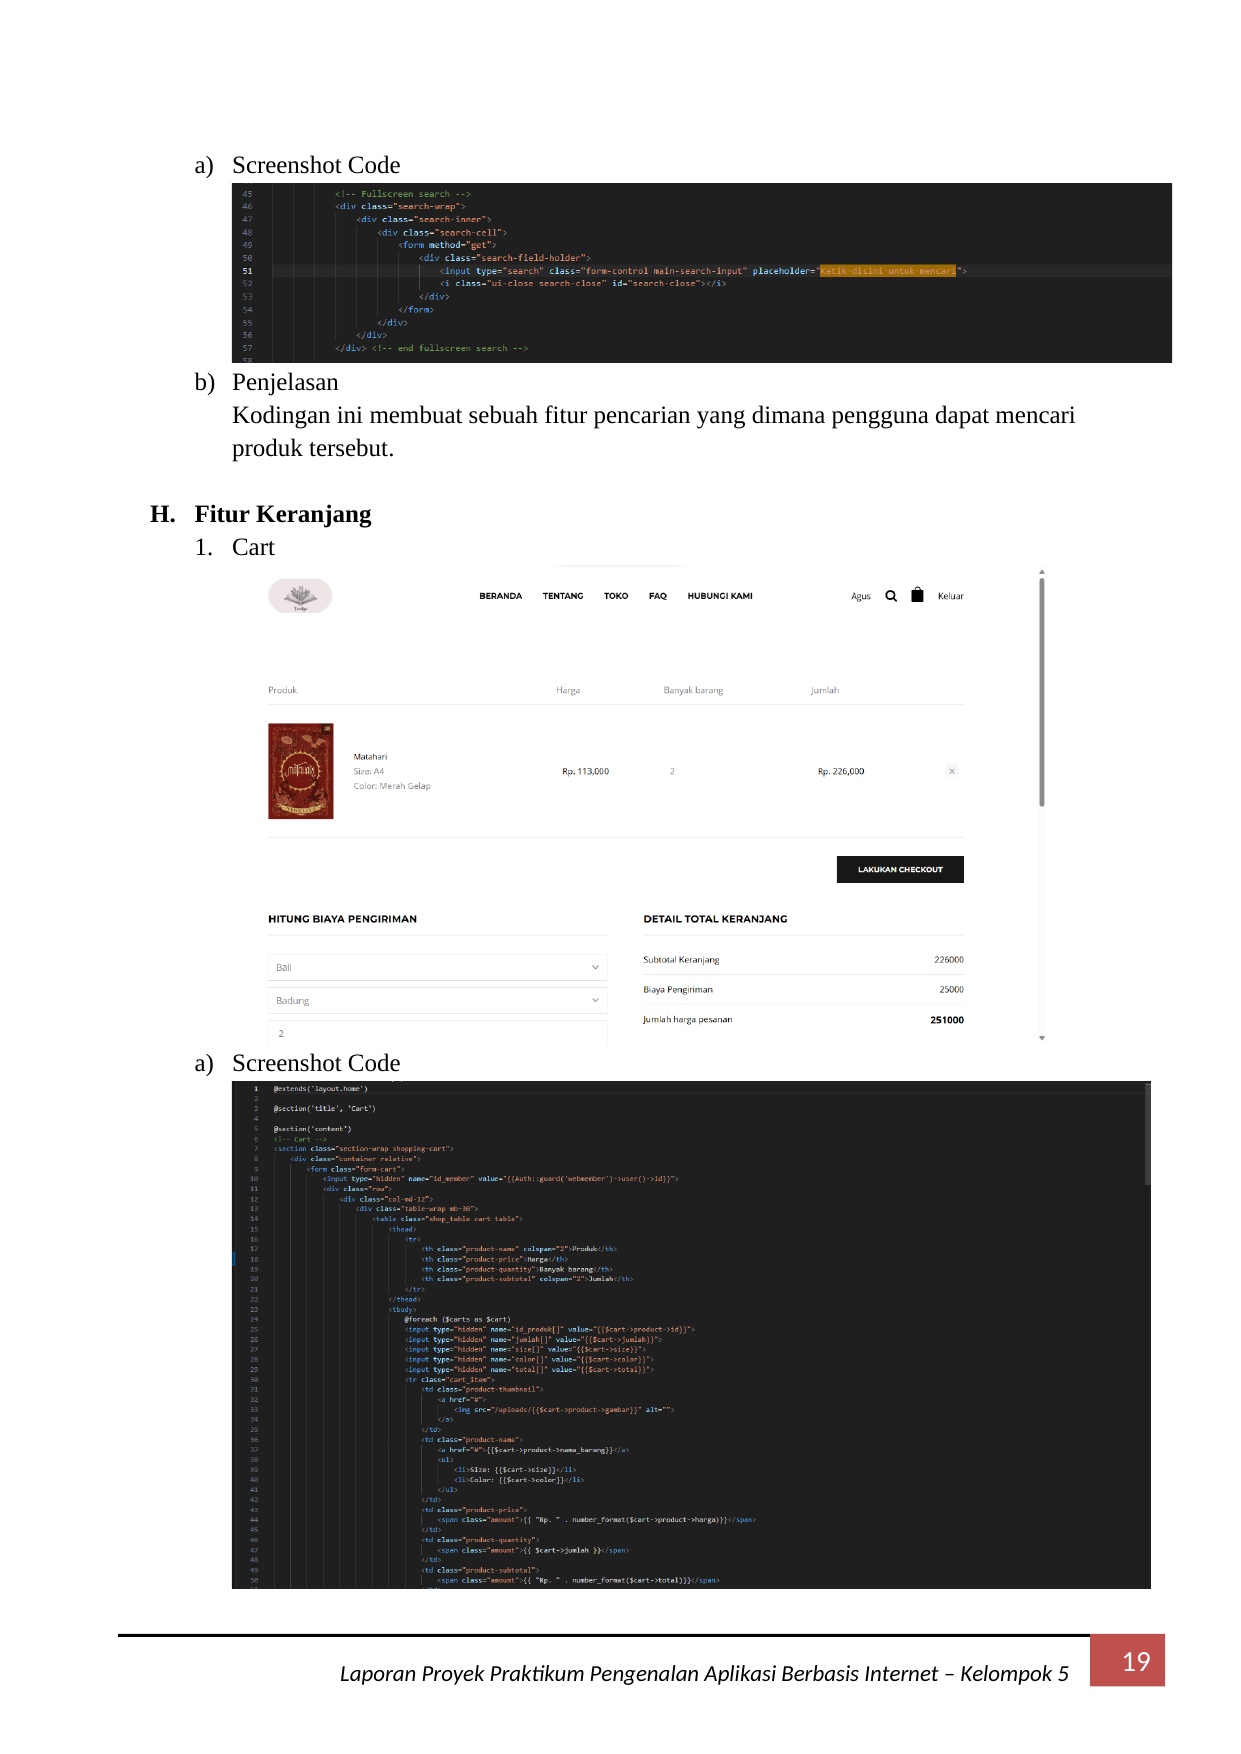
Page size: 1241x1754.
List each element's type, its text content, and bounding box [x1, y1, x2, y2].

list Fitur Keranjang [150, 499, 1090, 528]
list Penjelasan [194, 367, 1090, 396]
list Cart [194, 532, 1090, 561]
picture [231, 1081, 1151, 1589]
list Kodingan ini membuat sebuah fitur pencarian yang dimana pengguna dapat mencari produk tersebut. [232, 400, 1090, 462]
picture [231, 183, 1173, 363]
picture [194, 565, 1046, 1044]
list Screenshot Code [194, 1048, 1090, 1077]
list Screenshot Code [194, 150, 1090, 179]
